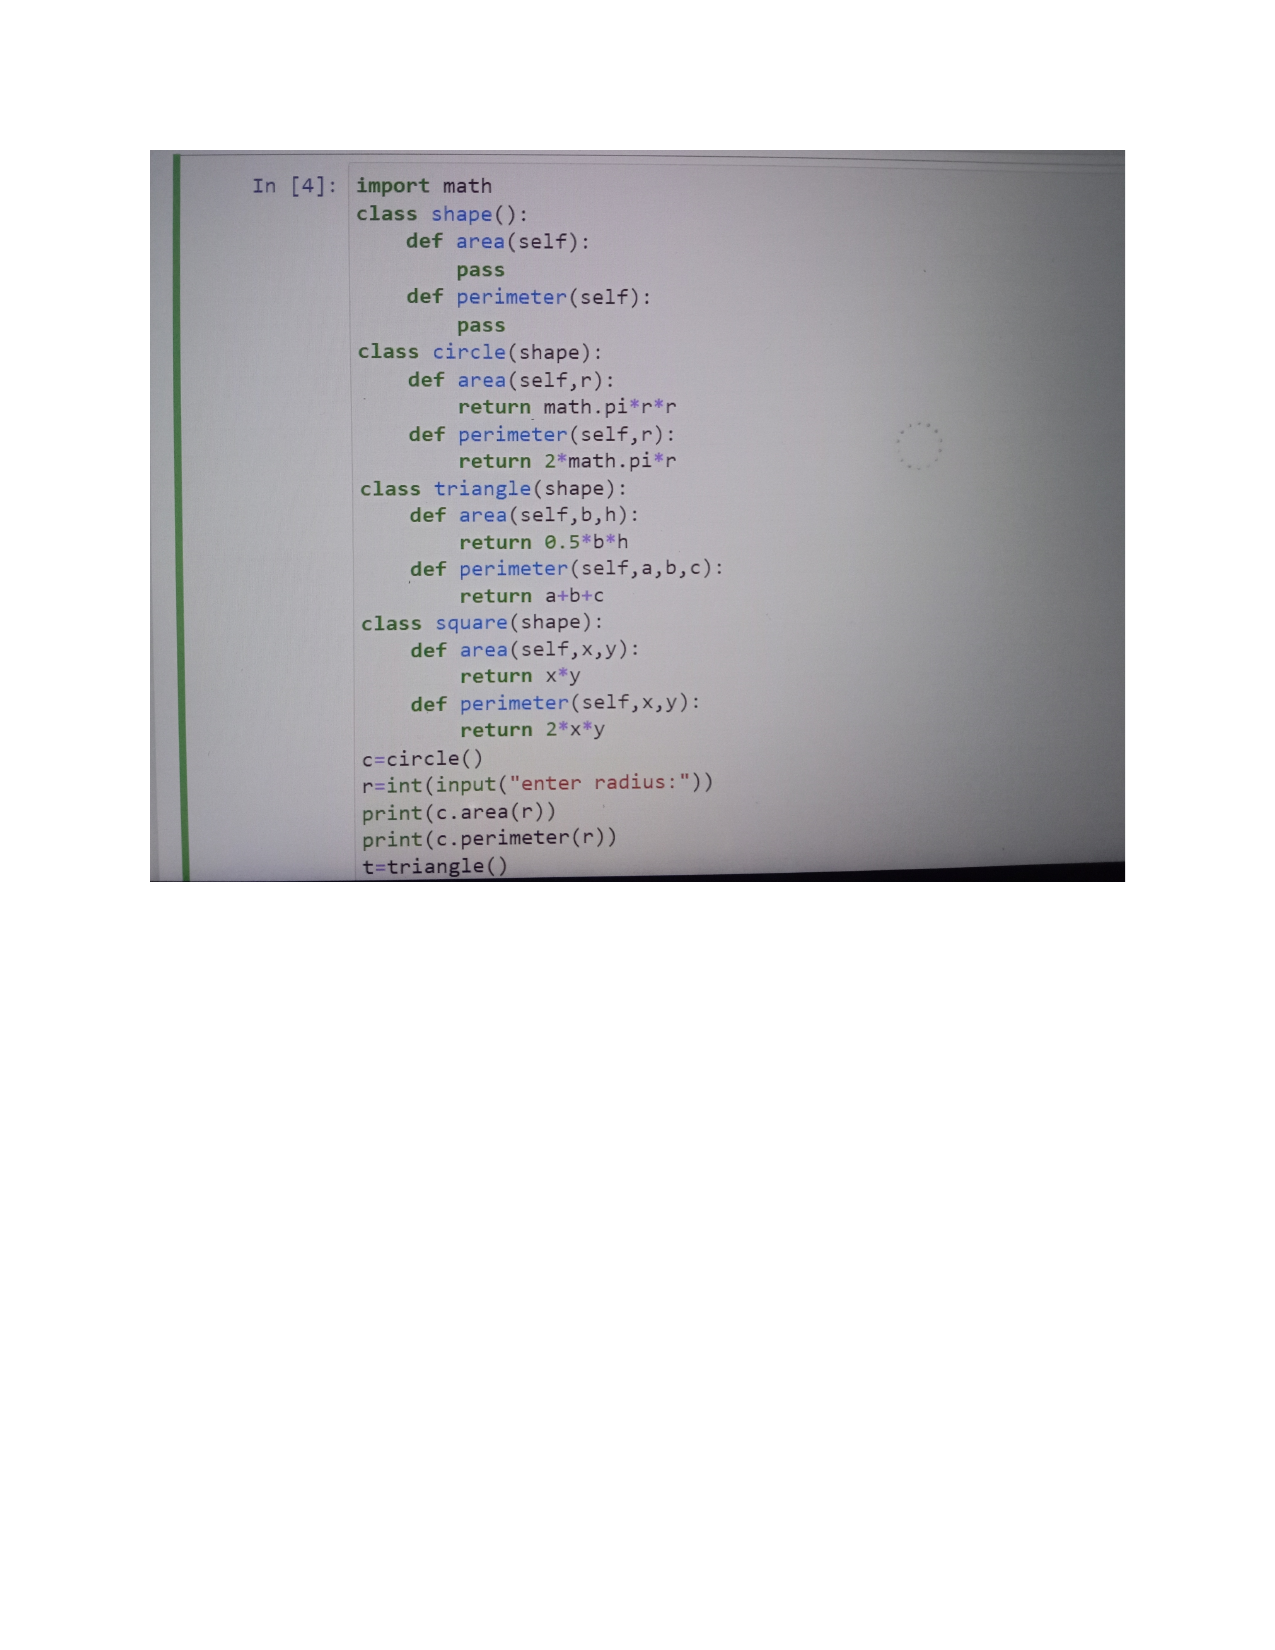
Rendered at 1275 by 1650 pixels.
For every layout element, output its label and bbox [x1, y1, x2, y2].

picture [150, 150, 1125, 882]
